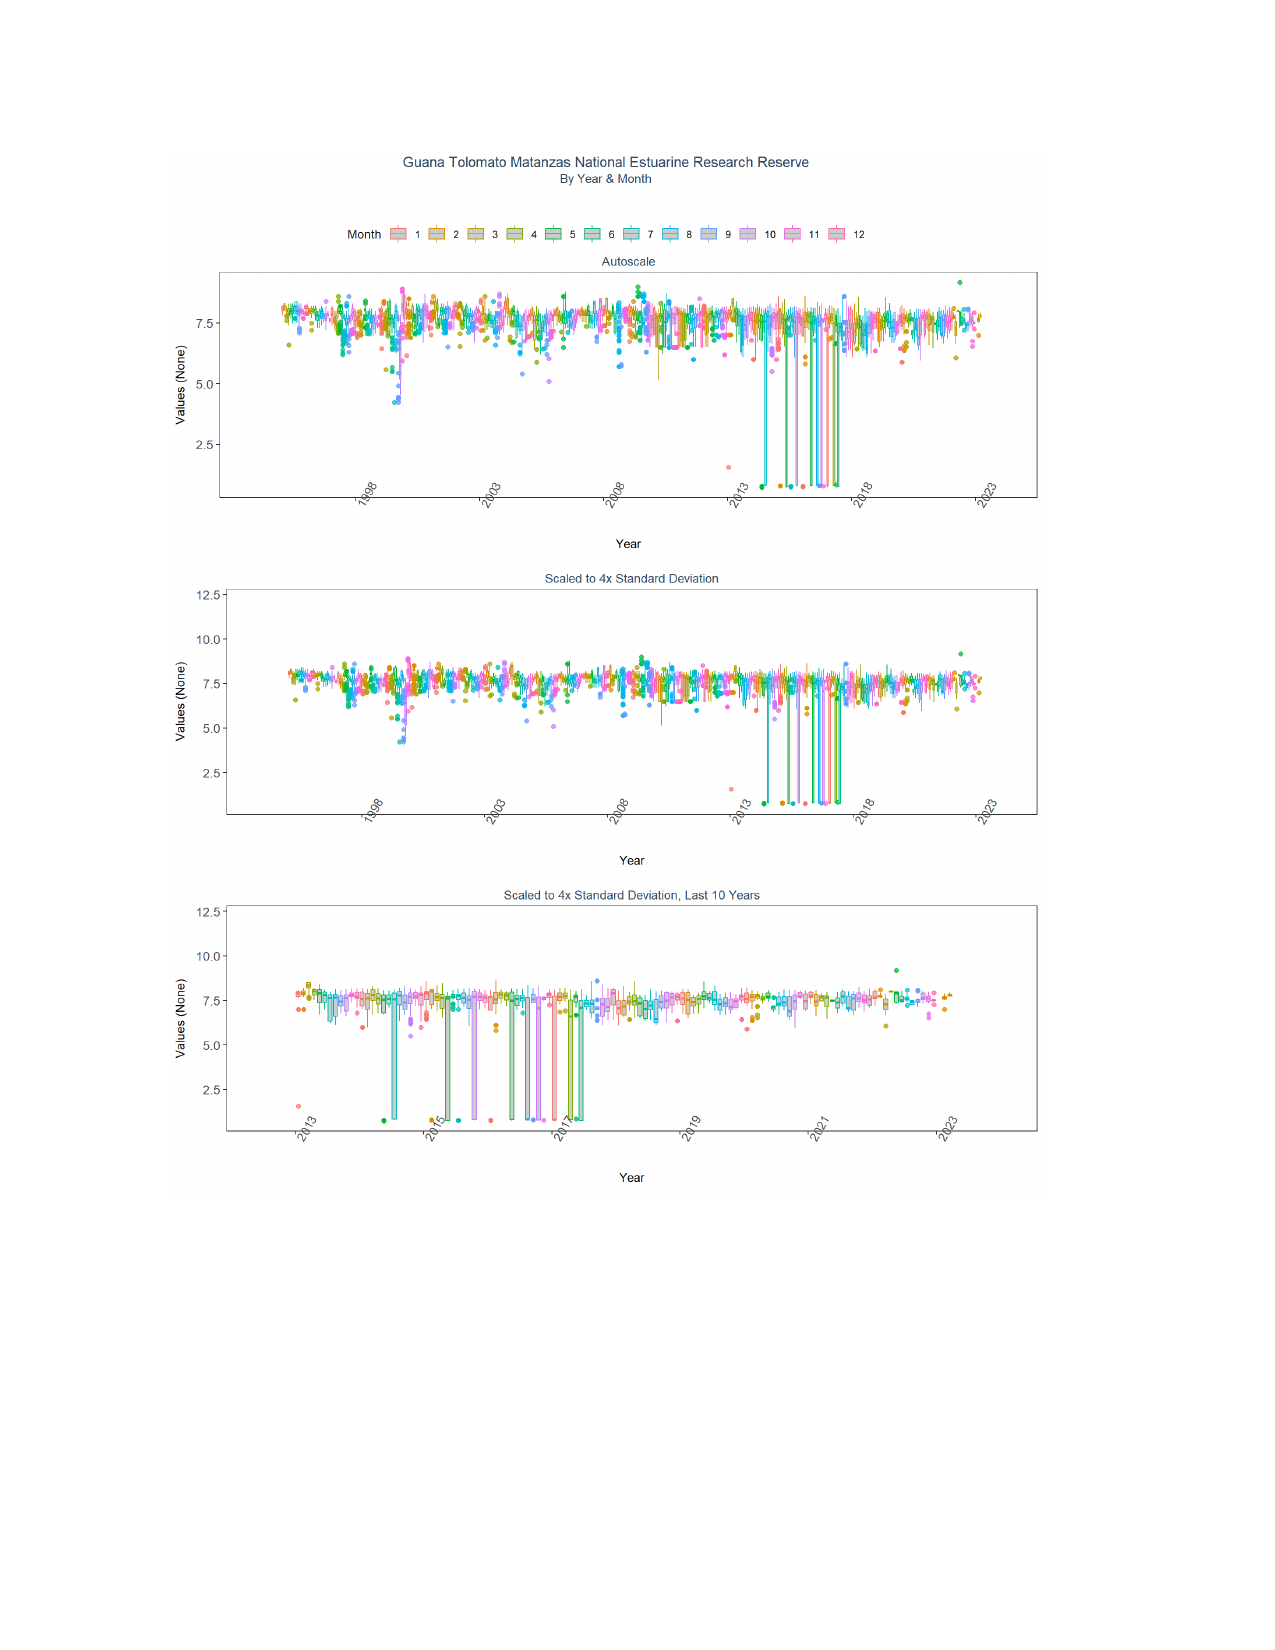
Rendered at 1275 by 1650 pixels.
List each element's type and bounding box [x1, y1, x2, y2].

picture [168, 150, 1044, 1200]
